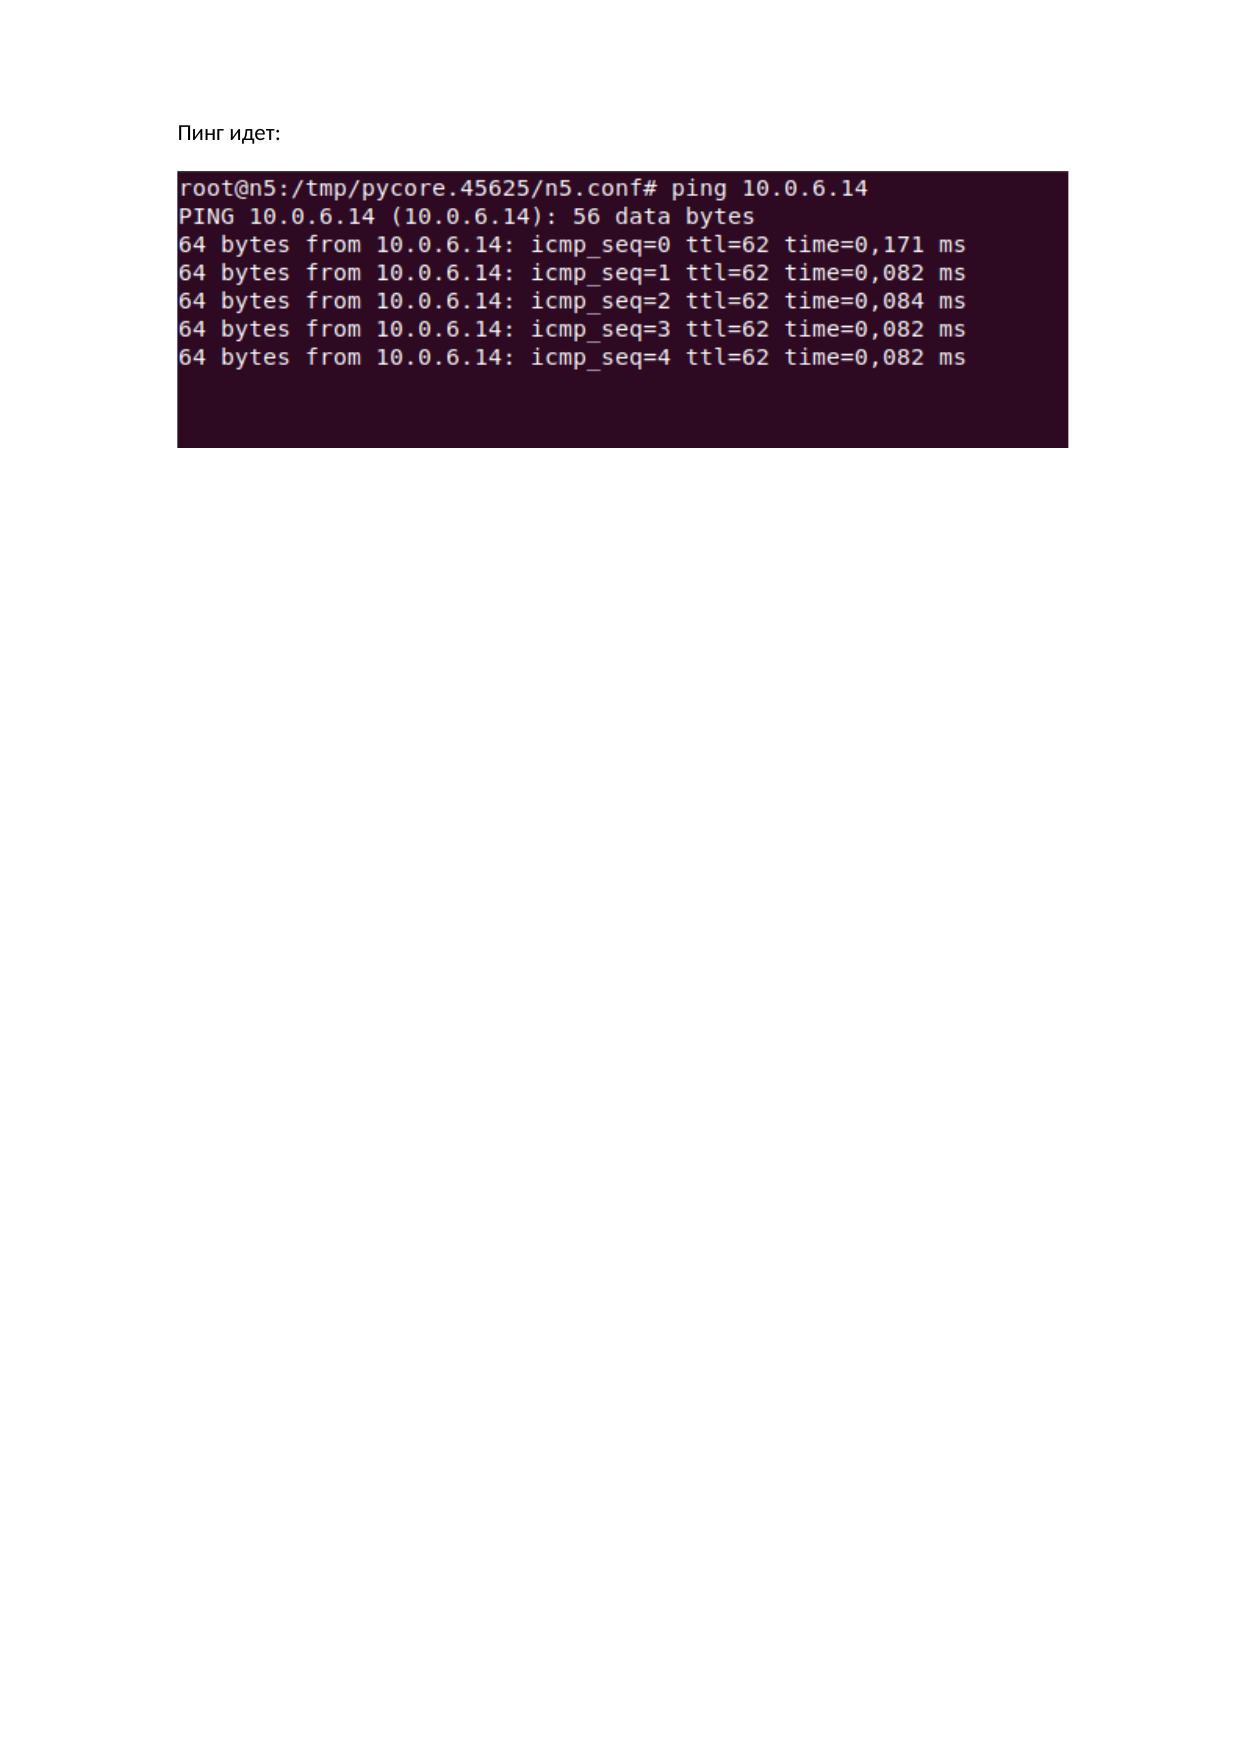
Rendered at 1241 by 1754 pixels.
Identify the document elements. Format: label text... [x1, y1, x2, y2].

text Пинг идет: [177, 118, 1152, 146]
picture [177, 171, 1069, 448]
